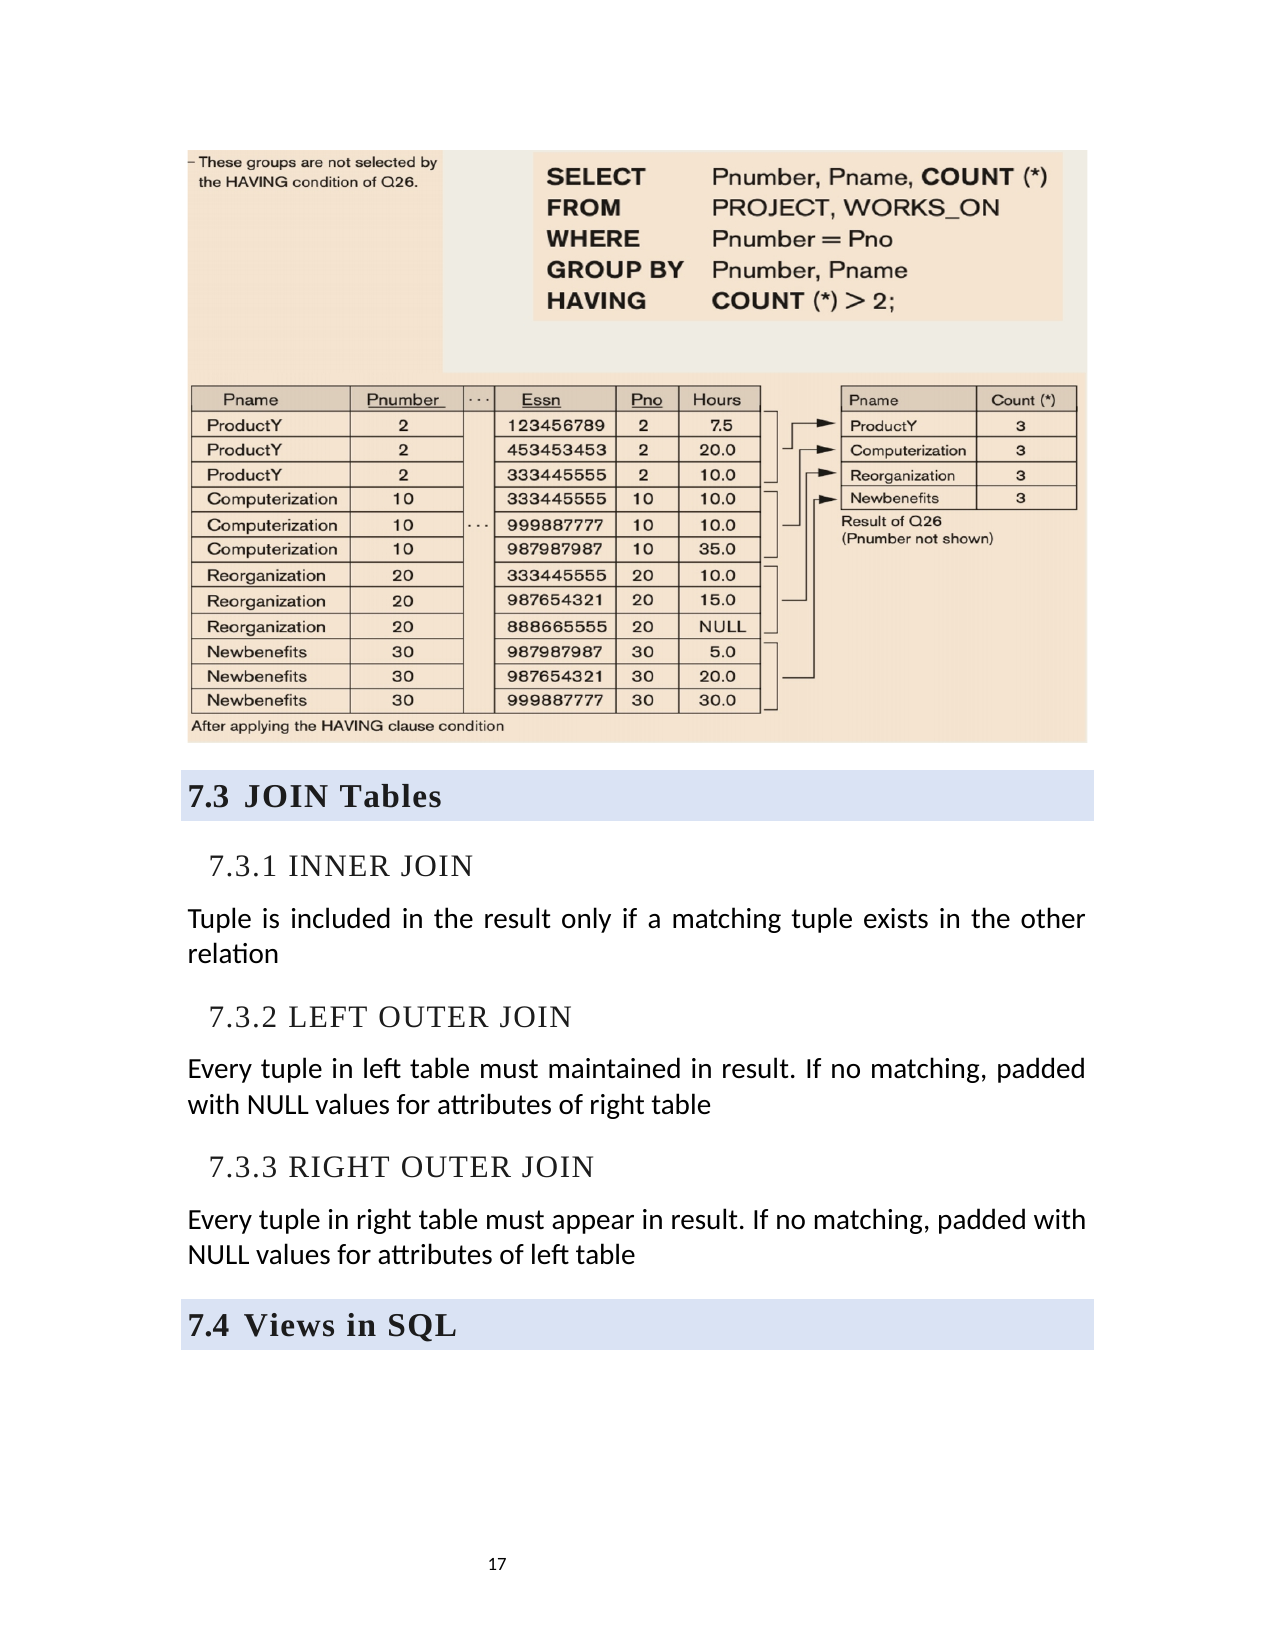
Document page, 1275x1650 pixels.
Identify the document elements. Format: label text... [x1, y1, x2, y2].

subtitle LEFT OUTER JOIN [187, 998, 1087, 1034]
text Tuple is included in the result only if a matching tuple exists in the other relation [187, 900, 1087, 971]
text Every tuple in right table must appear in result. If no matching, padded with NULL values for attributes of left table [187, 1201, 1087, 1272]
subtitle JOIN Tables [188, 776, 1087, 814]
text Every tuple in left table must maintained in result. If no matching, padded with NULL values for attributes of right table [187, 1050, 1087, 1122]
subtitle Views in SQL [188, 1305, 1087, 1344]
subtitle RIGHT OUTER JOIN [187, 1149, 1087, 1184]
subtitle INNER JOIN [187, 848, 1087, 883]
picture [187, 150, 1088, 743]
